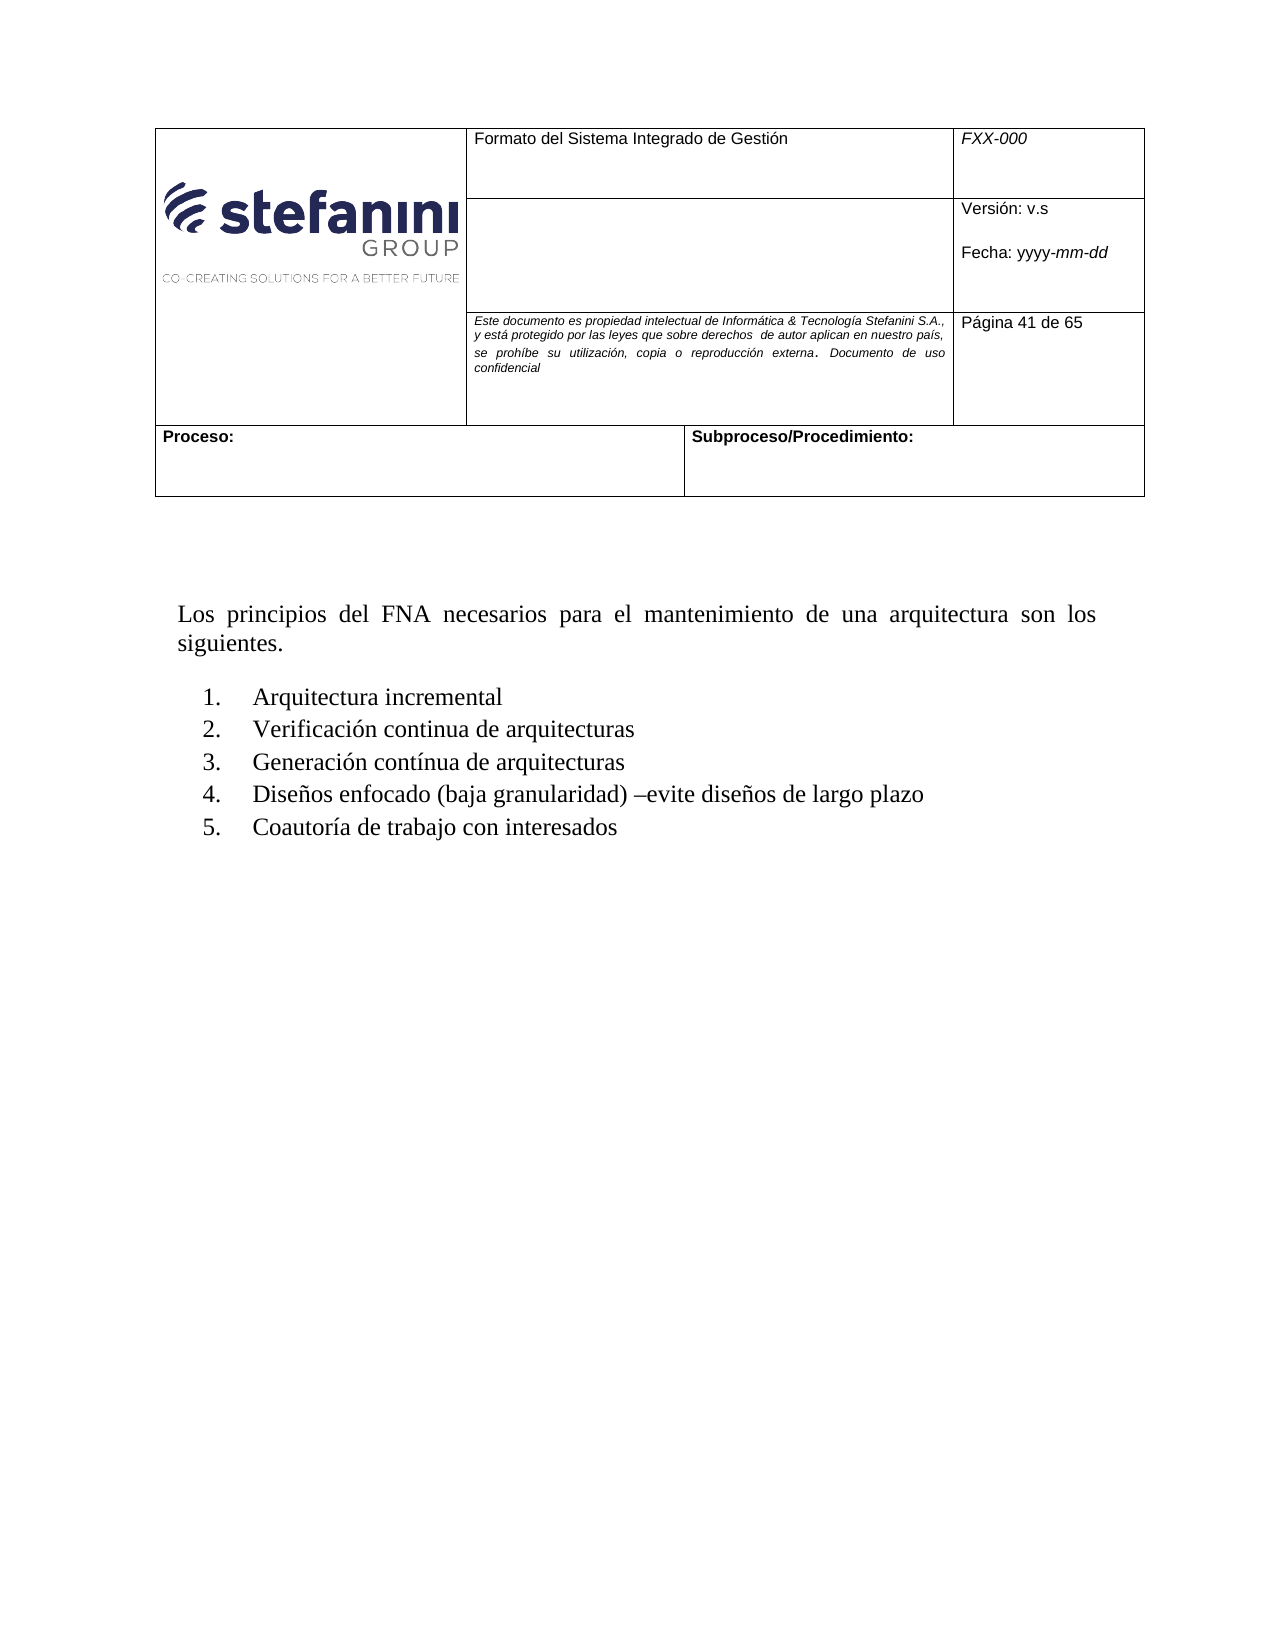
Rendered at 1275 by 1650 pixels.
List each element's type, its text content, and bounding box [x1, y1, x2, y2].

list Generación contínua de arquitecturas [202, 747, 1098, 776]
text Los principios del FNA necesarios para el mantenimiento de una arquitectura son los siguientes. [177, 599, 1098, 657]
list Arquitectura incremental [202, 682, 1098, 711]
list Verificación continua de arquitecturas [202, 714, 1098, 743]
list Diseños enfocado (baja granularidad) –evite diseños de largo plazo [202, 779, 1098, 808]
list Coautoría de trabajo con interesados [202, 812, 1098, 841]
picture [162, 182, 460, 286]
